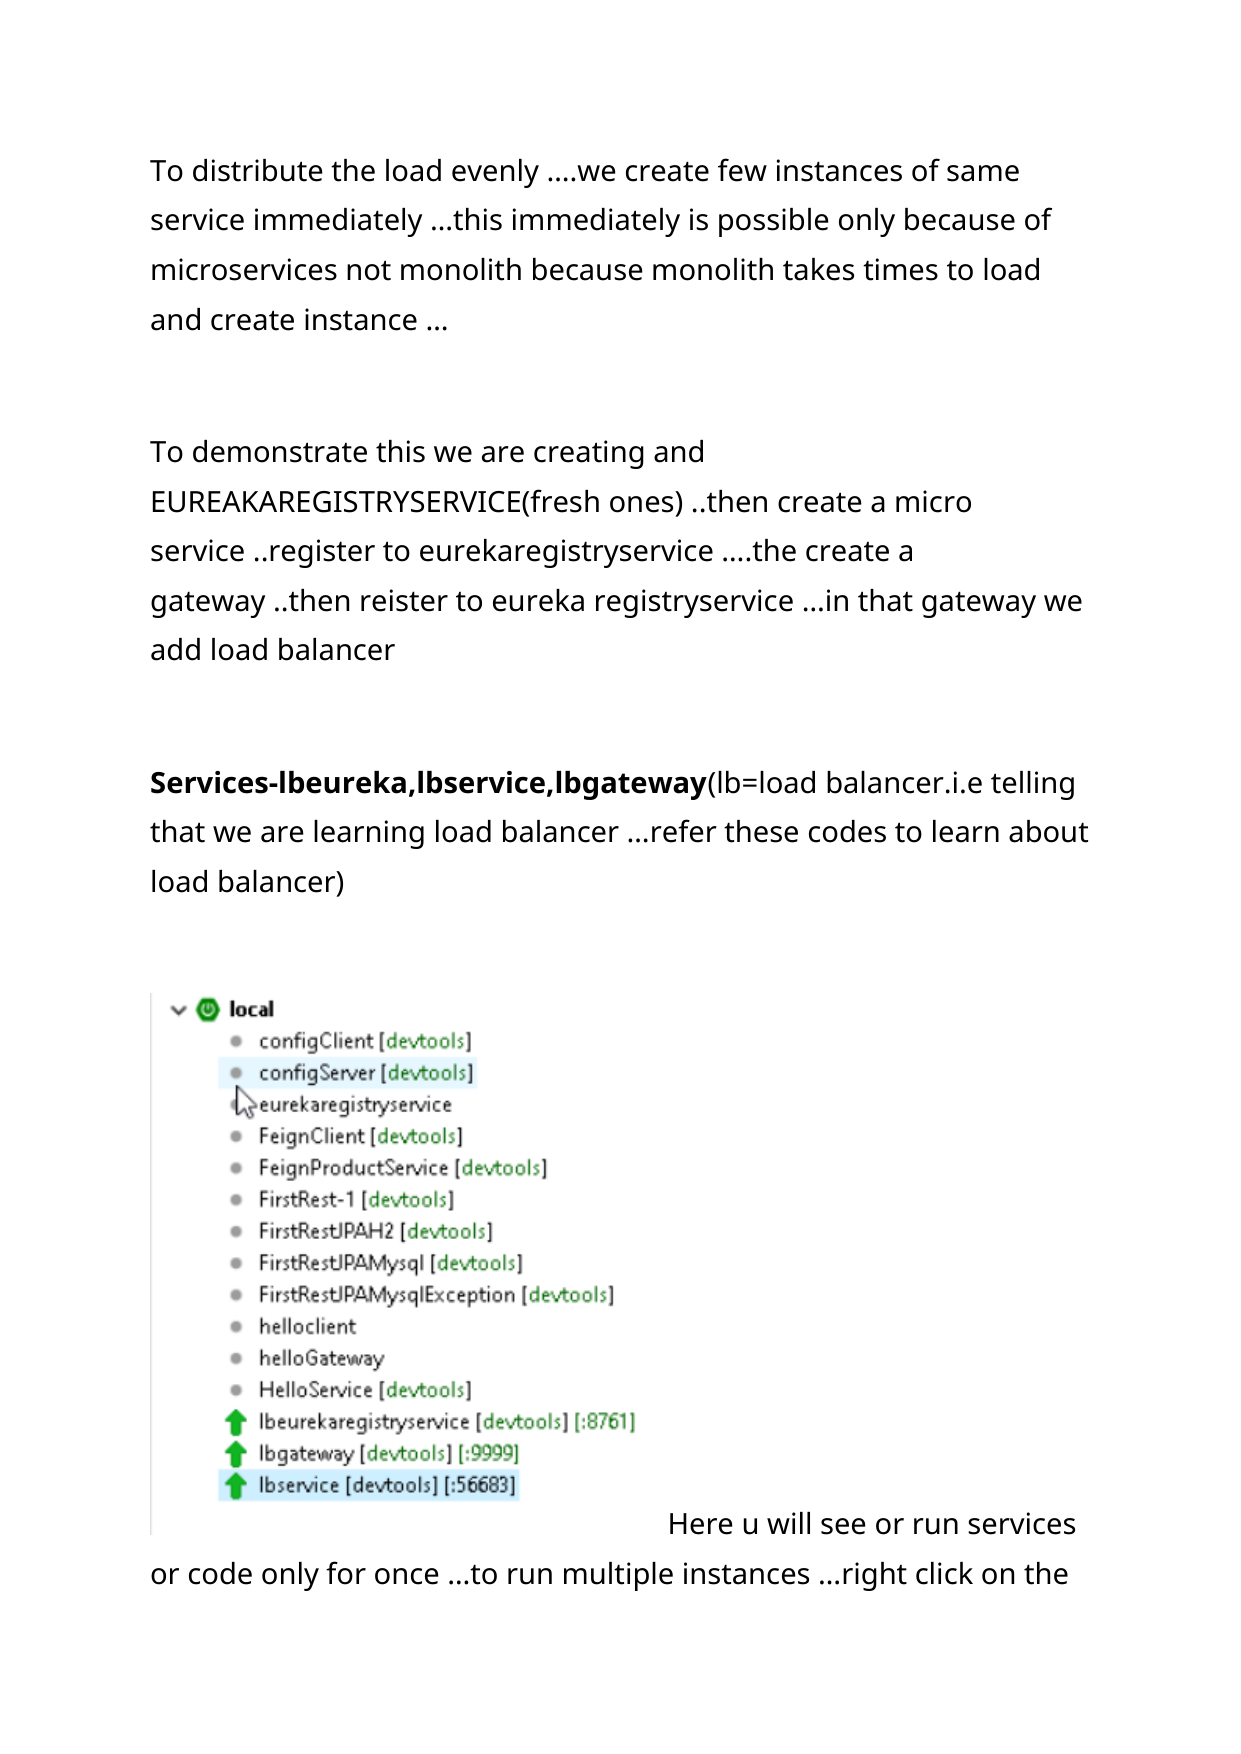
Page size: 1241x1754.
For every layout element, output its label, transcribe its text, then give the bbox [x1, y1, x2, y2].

text Services-lbeureka,lbservice,lbgateway(lb=load balancer.i.e telling that we are learning load balancer …refer these codes to learn about load balancer) [150, 762, 1090, 901]
picture [150, 993, 668, 1535]
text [150, 994, 1090, 1593]
text To distribute the load evenly ….we create few instances of same service immediately …this immediately is possible only because of microservices not monolith because monolith takes times to load and create instance … [150, 150, 1090, 338]
text To demonstrate this we are creating and EUREAKAREGISTRYSERVICE(fresh ones) ..then create a micro service ..register to eurekaregistryservice ….the create a gateway ..then reister to eureka registryservice …in that gateway we add load balancer [150, 431, 1090, 669]
